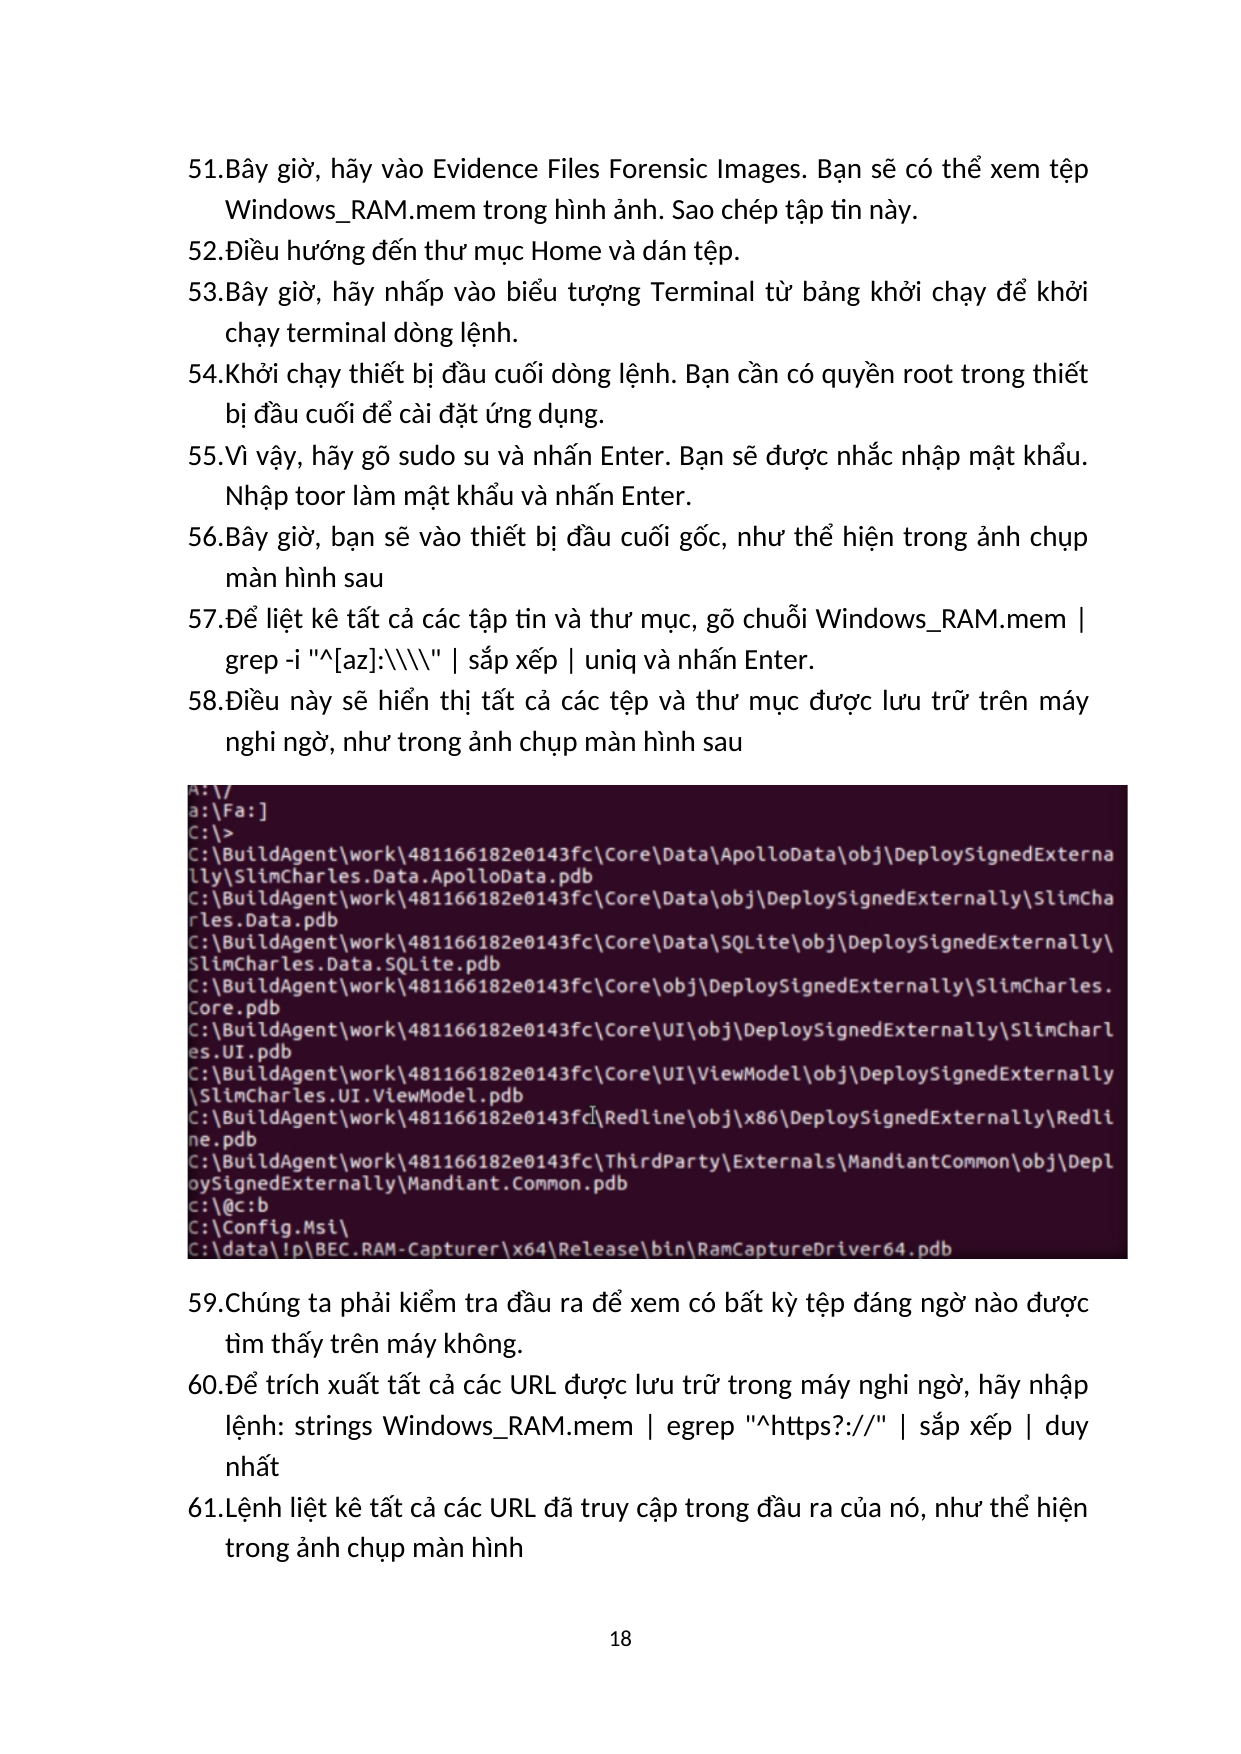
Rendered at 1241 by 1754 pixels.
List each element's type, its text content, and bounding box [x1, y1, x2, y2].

picture [187, 785, 1128, 1259]
list Bây giờ, hãy nhấp vào biểu tượng Terminal từ bảng khởi chạy để khởi chạy terminal dòng lệnh. [187, 273, 1090, 349]
list Bây giờ, bạn sẽ vào thiết bị đầu cuối gốc, như thể hiện trong ảnh chụp màn hình sau [187, 518, 1090, 595]
list Bây giờ, hãy vào Evidence Files Forensic Images. Bạn sẽ có thể xem tệp Windows_RAM.mem trong hình ảnh. Sao chép tập tin này. [187, 150, 1090, 227]
list Điều này sẽ hiển thị tất cả các tệp và thư mục được lưu trữ trên máy nghi ngờ, như trong ảnh chụp màn hình sau [187, 682, 1090, 759]
list Lệnh liệt kê tất cả các URL đã truy cập trong đầu ra của nó, như thể hiện trong ảnh chụp màn hình [187, 1489, 1090, 1565]
list Khởi chạy thiết bị đầu cuối dòng lệnh. Bạn cần có quyền root trong thiết bị đầu cuối để cài đặt ứng dụng. [187, 355, 1090, 431]
list Vì vậy, hãy gõ sudo su và nhấn Enter. Bạn sẽ được nhắc nhập mật khẩu. Nhập toor làm mật khẩu và nhấn Enter. [187, 437, 1090, 513]
list Để trích xuất tất cả các URL được lưu trữ trong máy nghi ngờ, hãy nhập lệnh: strings Windows_RAM.mem | egrep "^https?://" | sắp xếp | duy nhất [187, 1366, 1090, 1483]
list Chúng ta phải kiểm tra đầu ra để xem có bất kỳ tệp đáng ngờ nào được tìm thấy trên máy không. [187, 1284, 1090, 1361]
list Để liệt kê tất cả các tập tin và thư mục, gõ chuỗi Windows_RAM.mem | grep -i "^[az]:\\\\" | sắp xếp | uniq và nhấn Enter. [187, 600, 1090, 677]
list Điều hướng đến thư mục Home và dán tệp. [187, 232, 1090, 267]
